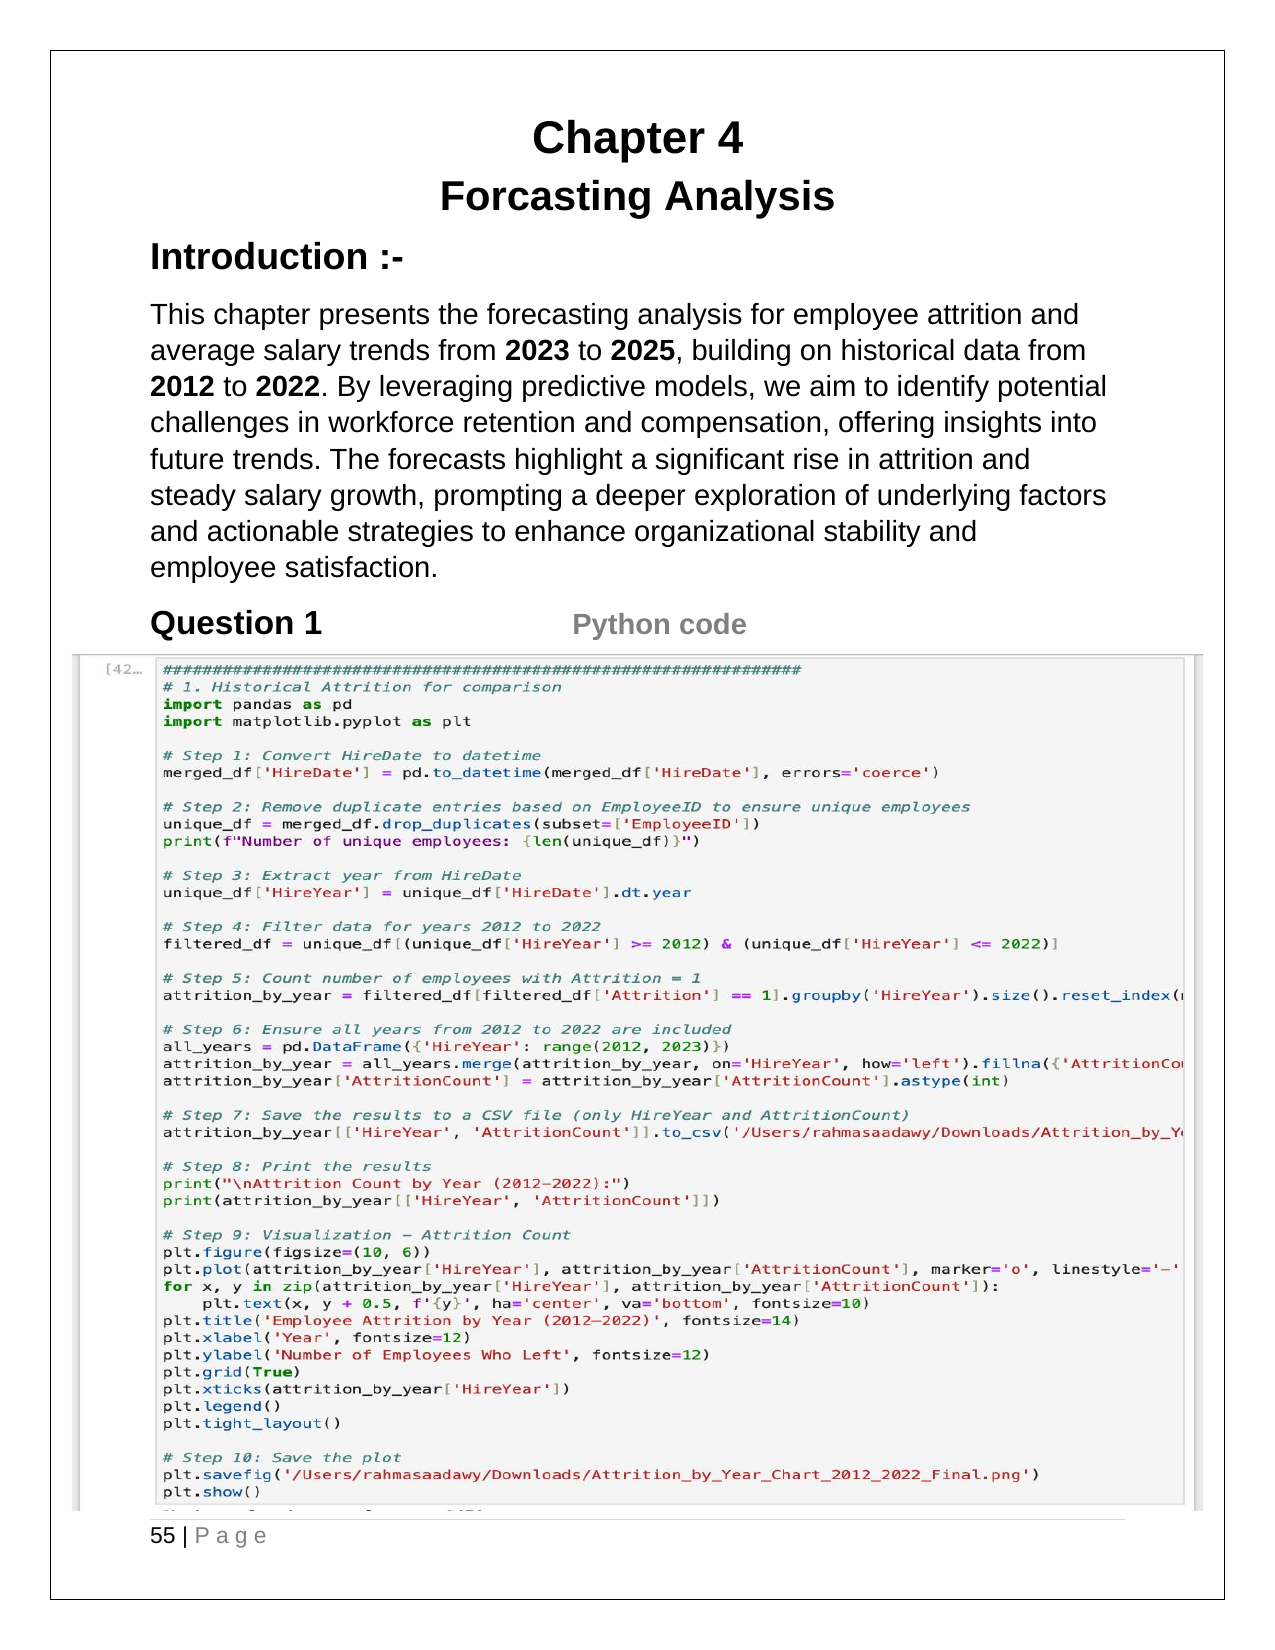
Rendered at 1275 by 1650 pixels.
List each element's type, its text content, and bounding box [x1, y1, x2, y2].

text Question 1 Python code [150, 603, 1125, 641]
text Introduction :- [150, 234, 1125, 277]
picture [71, 652, 1204, 1511]
text This chapter presents the forecasting analysis for employee attrition and average salary trends from 2023 to 2025, building on historical data from 2012 to 2022. By leveraging predictive models, we aim to identify potential challenges in workforce retention and compensation, offering insights into future trends. The forecasts highlight a significant rise in attrition and steady salary growth, prompting a deeper exploration of underlying factors and actionable strategies to enhance organizational stability and employee satisfaction. [150, 297, 1125, 584]
